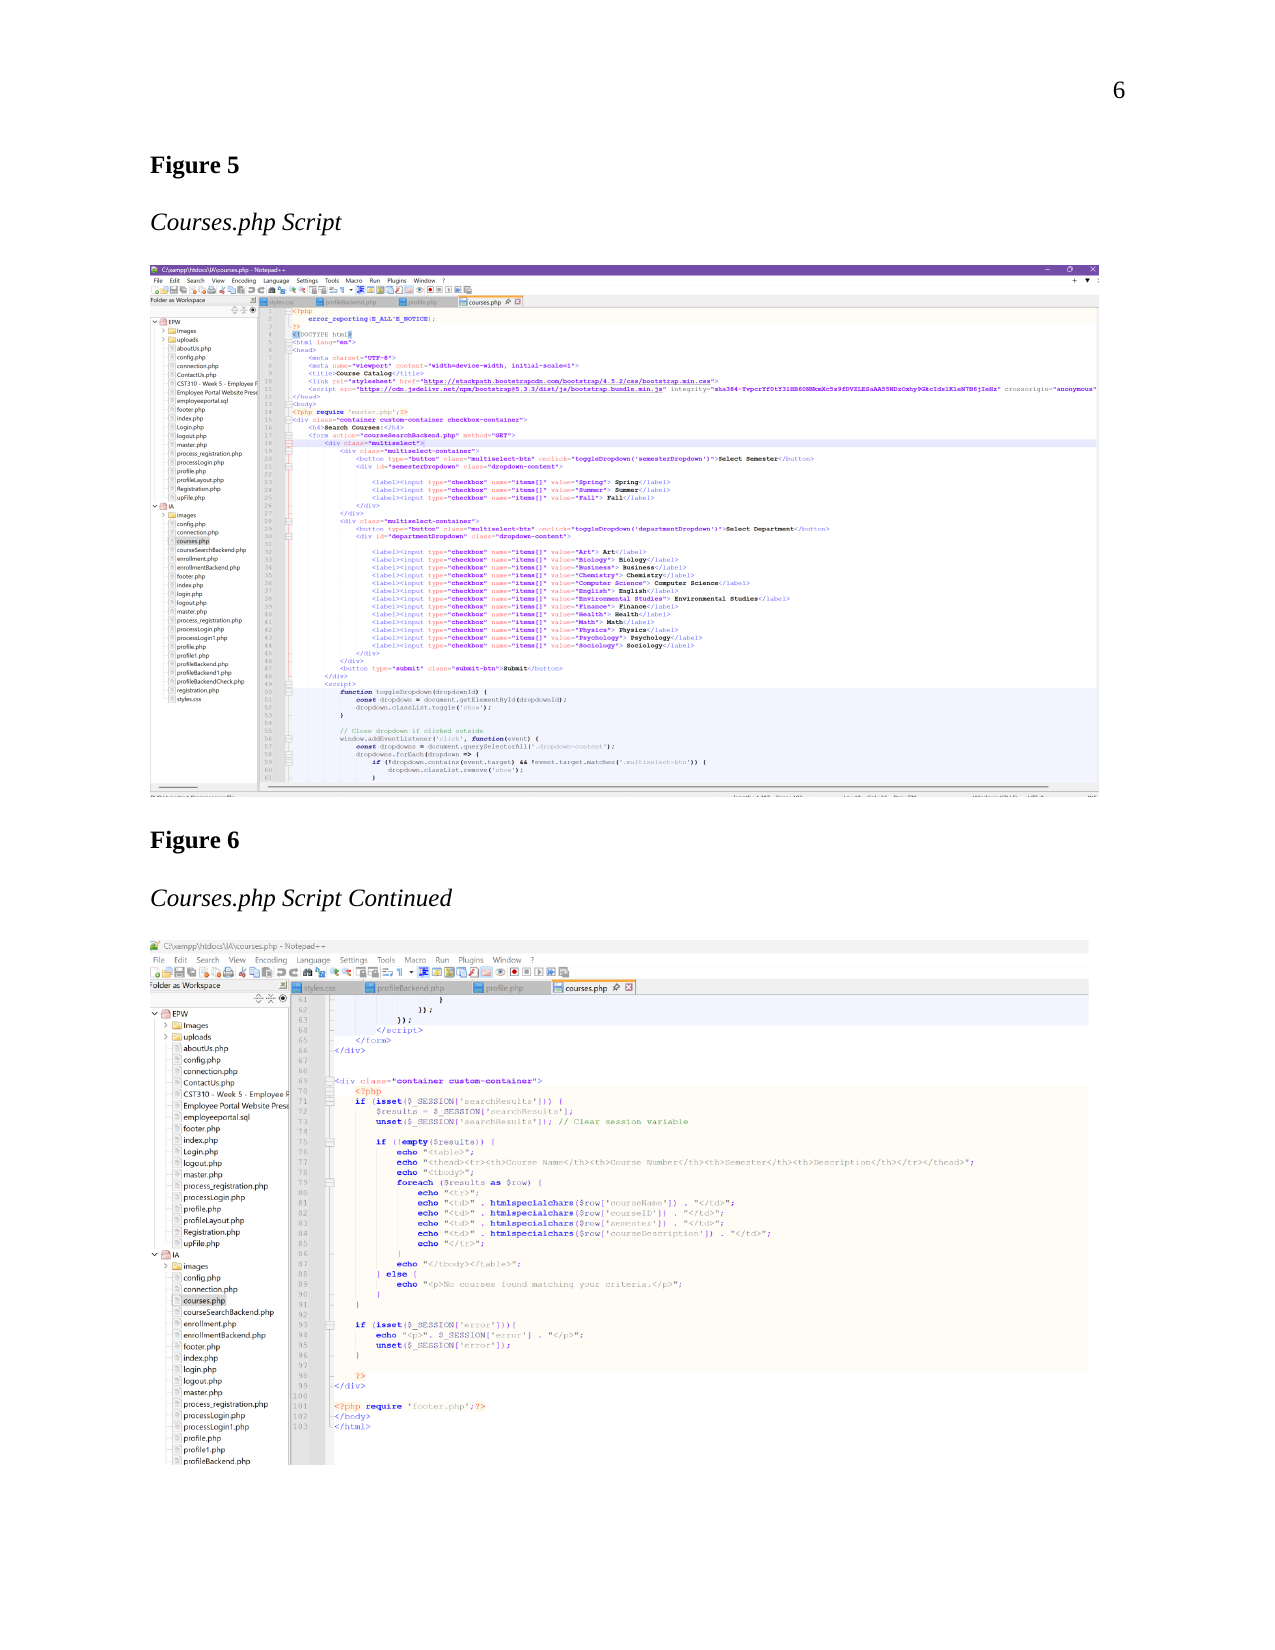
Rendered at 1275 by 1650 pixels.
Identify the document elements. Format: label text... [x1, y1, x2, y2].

text Courses.php Script [150, 207, 1125, 236]
picture [150, 940, 1089, 1465]
text Courses.php Script Continued [150, 883, 1125, 912]
text Figure 6 [150, 826, 1125, 854]
text Figure 5 [150, 150, 1125, 179]
picture [150, 265, 1099, 797]
